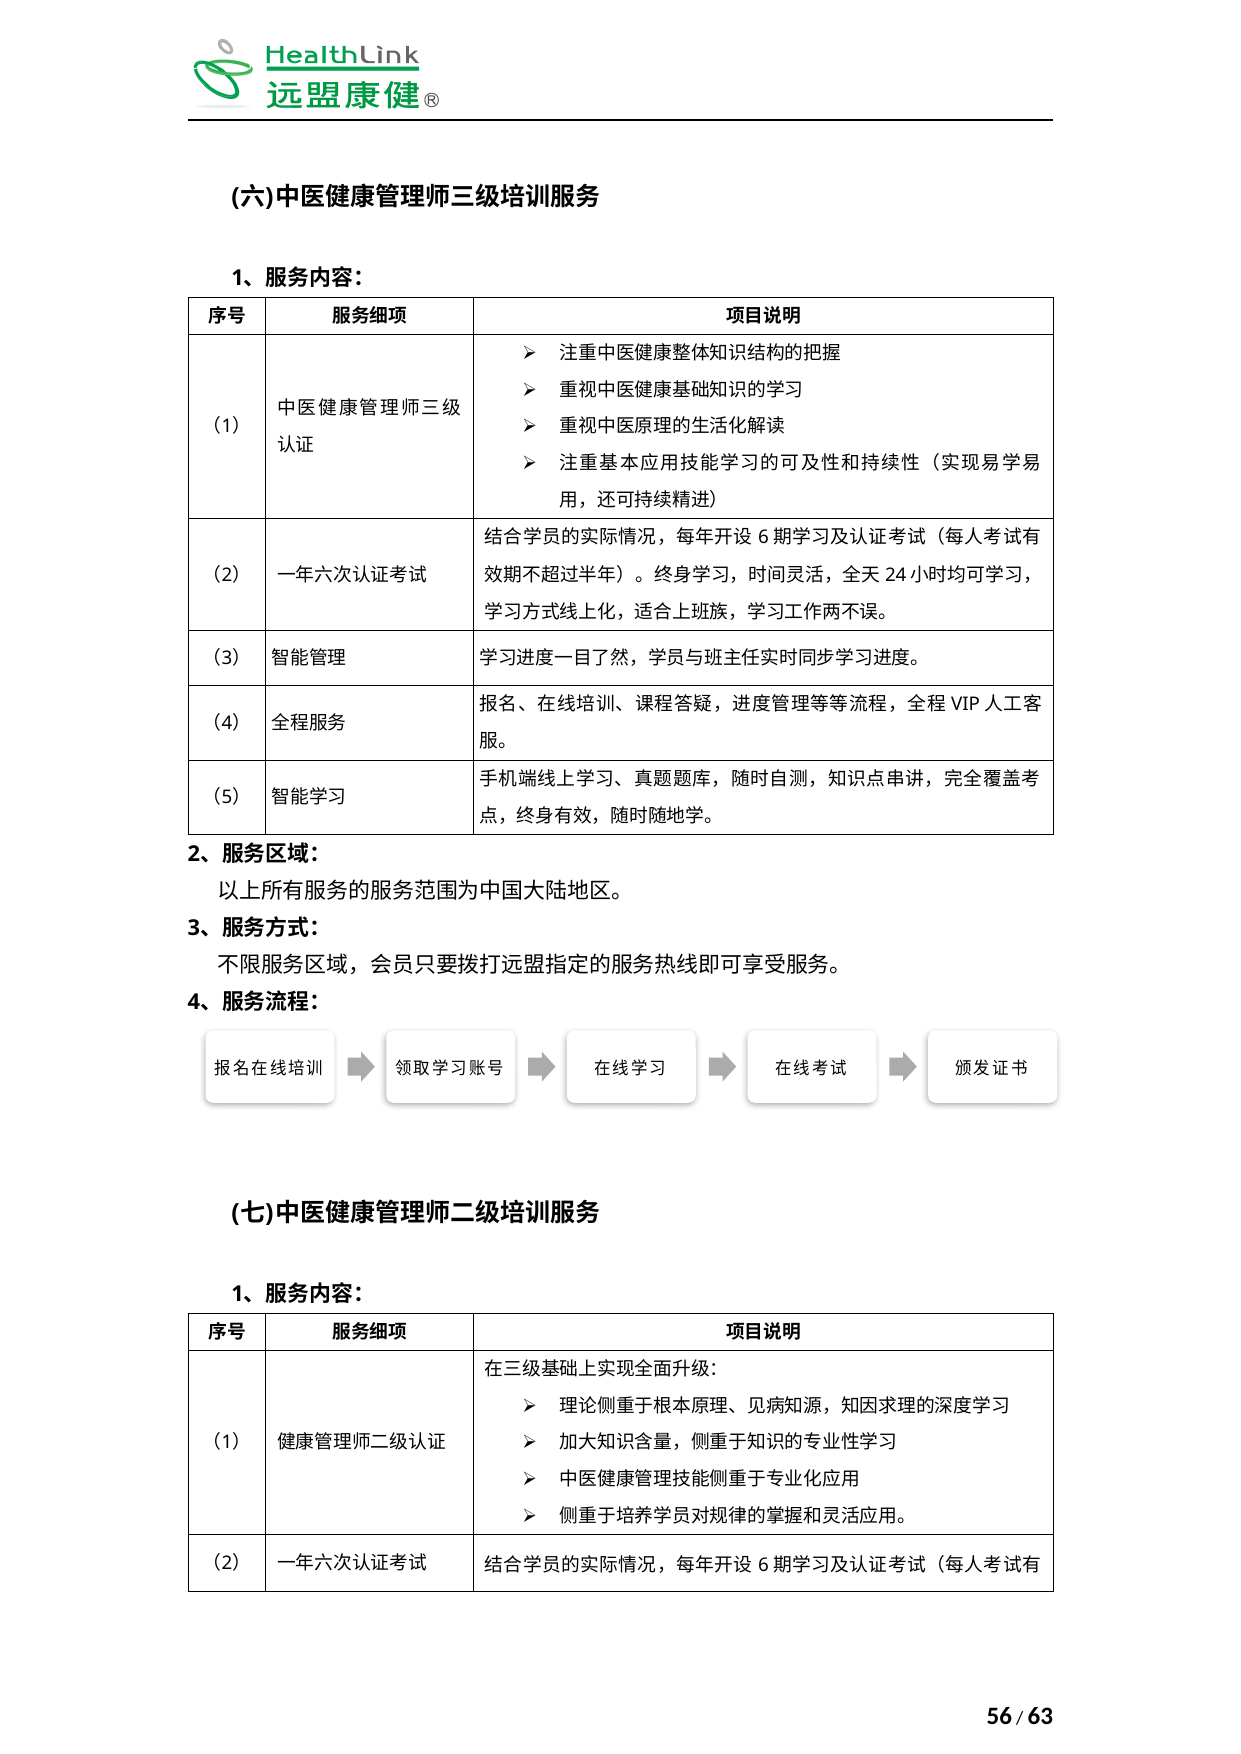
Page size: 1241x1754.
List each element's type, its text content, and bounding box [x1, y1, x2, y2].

table_cell 报名、在线培训、课程答疑，进度管理等等流程，全程VIP人工客服。 [474, 686, 1053, 760]
picture [187, 29, 447, 118]
table_cell 在三级基础上实现全面升级： 理论侧重于根本原理、见病知源，知因求理的深度学习 加大知识含量，侧重于知识的专业性学习 中医健康管理技能侧重于专业化应用 侧重于培养学员对规律的掌握和灵活应用。 [474, 1351, 1053, 1534]
table_cell 一年六次认证考试 [266, 519, 473, 630]
table_cell （2） [189, 1535, 265, 1591]
table_cell 注重中医健康整体知识结构的把握 重视中医健康基础知识的学习 重视中医原理的生活化解读 注重基本应用技能学习的可及性和持续性（实现易学易用，还可持续精进） [474, 335, 1053, 518]
table_cell （1） [189, 335, 265, 518]
table_cell 智能学习 [266, 761, 473, 834]
table_cell 手机端线上学习、真题题库，随时自测，知识点串讲，完全覆盖考点，终身有效，随时随地学。 [474, 761, 1053, 834]
text 1、服务内容： [231, 259, 1053, 292]
table_cell 学习进度一目了然，学员与班主任实时同步学习进度。 [474, 631, 1053, 685]
table_cell 中医健康管理师三级认证 [266, 335, 473, 518]
table_cell （3） [189, 631, 265, 685]
table_cell 全程服务 [266, 686, 473, 760]
text 4、服务流程： [187, 984, 1053, 1017]
text 以上所有服务的服务范围为中国大陆地区。 [217, 872, 1053, 905]
text 1、服务内容： [231, 1276, 1053, 1308]
subtitle 中医健康管理师三级培训服务 [231, 162, 1053, 227]
table_header 序号 [189, 298, 265, 334]
table_header 服务细项 [266, 298, 473, 334]
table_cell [474, 1535, 1053, 1591]
table_cell （1） [189, 1351, 265, 1534]
table_cell 健康管理师二级认证 [266, 1351, 473, 1534]
table_header 服务细项 [266, 1314, 473, 1350]
table_cell 智能管理 [266, 631, 473, 685]
table_cell （2） [189, 519, 265, 630]
text 3、服务方式： [187, 910, 1053, 942]
subtitle 中医健康管理师二级培训服务 [231, 1178, 1053, 1243]
table_header 项目说明 [474, 1314, 1053, 1350]
table_cell （4） [189, 686, 265, 760]
table_header 项目说明 [474, 298, 1053, 334]
table_header 序号 [189, 1314, 265, 1350]
table_cell 一年六次认证考试 [266, 1535, 473, 1591]
table_cell 结合学员的实际情况，每年开设6期学习及认证考试（每人考试有效期不超过半年）。终身学习，时间灵活，全天24小时均可学习，学习方式线上化，适合上班族，学习工作两不误。 [474, 519, 1053, 630]
text 不限服务区域，会员只要拨打远盟指定的服务热线即可享受服务。 [217, 947, 1053, 979]
table_cell （5） [189, 761, 265, 834]
text 2、服务区域： [187, 835, 1053, 868]
